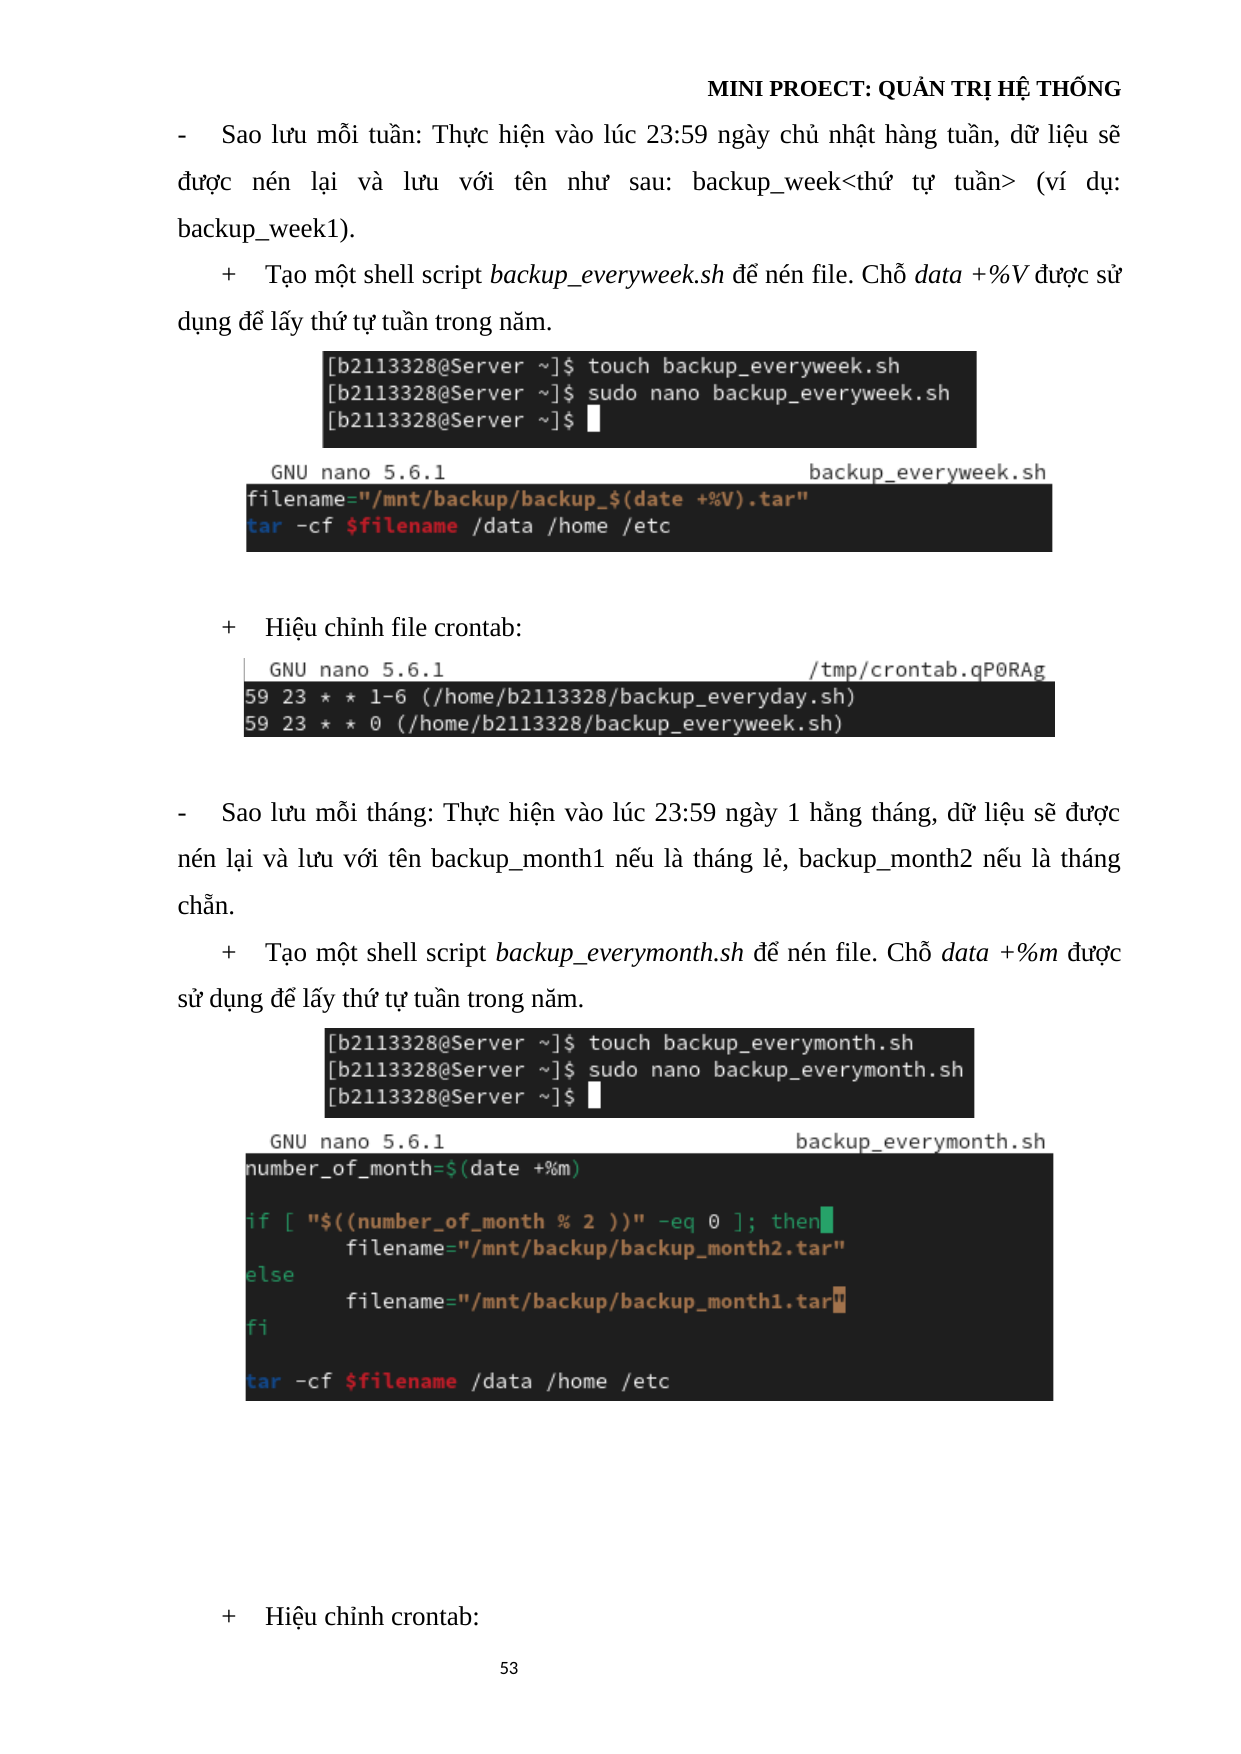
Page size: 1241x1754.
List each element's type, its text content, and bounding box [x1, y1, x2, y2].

list - Sao lưu mỗi tuần: Thực hiện vào lúc 23:59 ngày chủ nhật hàng tuần, dữ liệu sẽ được nén lại và lưu với tên như sau: backup_week<thứ tự tuần> (ví dụ: backup_week1). [177, 118, 1122, 243]
list + Tạo một shell script backup_everymonth.sh để nén file. Chỗ data +%m được sử dụng để lấy thứ tự tuần trong năm. [177, 936, 1122, 1013]
list - Sao lưu mỗi tháng: Thực hiện vào lúc 23:59 ngày 1 hằng tháng, dữ liệu sẽ được nén lại và lưu với tên backup_month1 nếu là tháng lẻ, backup_month2 nếu là tháng chẵn. [177, 796, 1122, 920]
picture [245, 1130, 1054, 1401]
list + Tạo một shell script backup_everyweek.sh để nén file. Chỗ data +%V được sử dụng để lấy thứ tự tuần trong năm. [177, 258, 1122, 336]
list + Hiệu chỉnh crontab: [177, 1600, 1122, 1632]
picture [246, 460, 1053, 552]
list + Hiệu chỉnh file crontab: [177, 611, 1122, 643]
picture [322, 351, 977, 448]
picture [243, 658, 1055, 737]
picture [324, 1028, 975, 1118]
